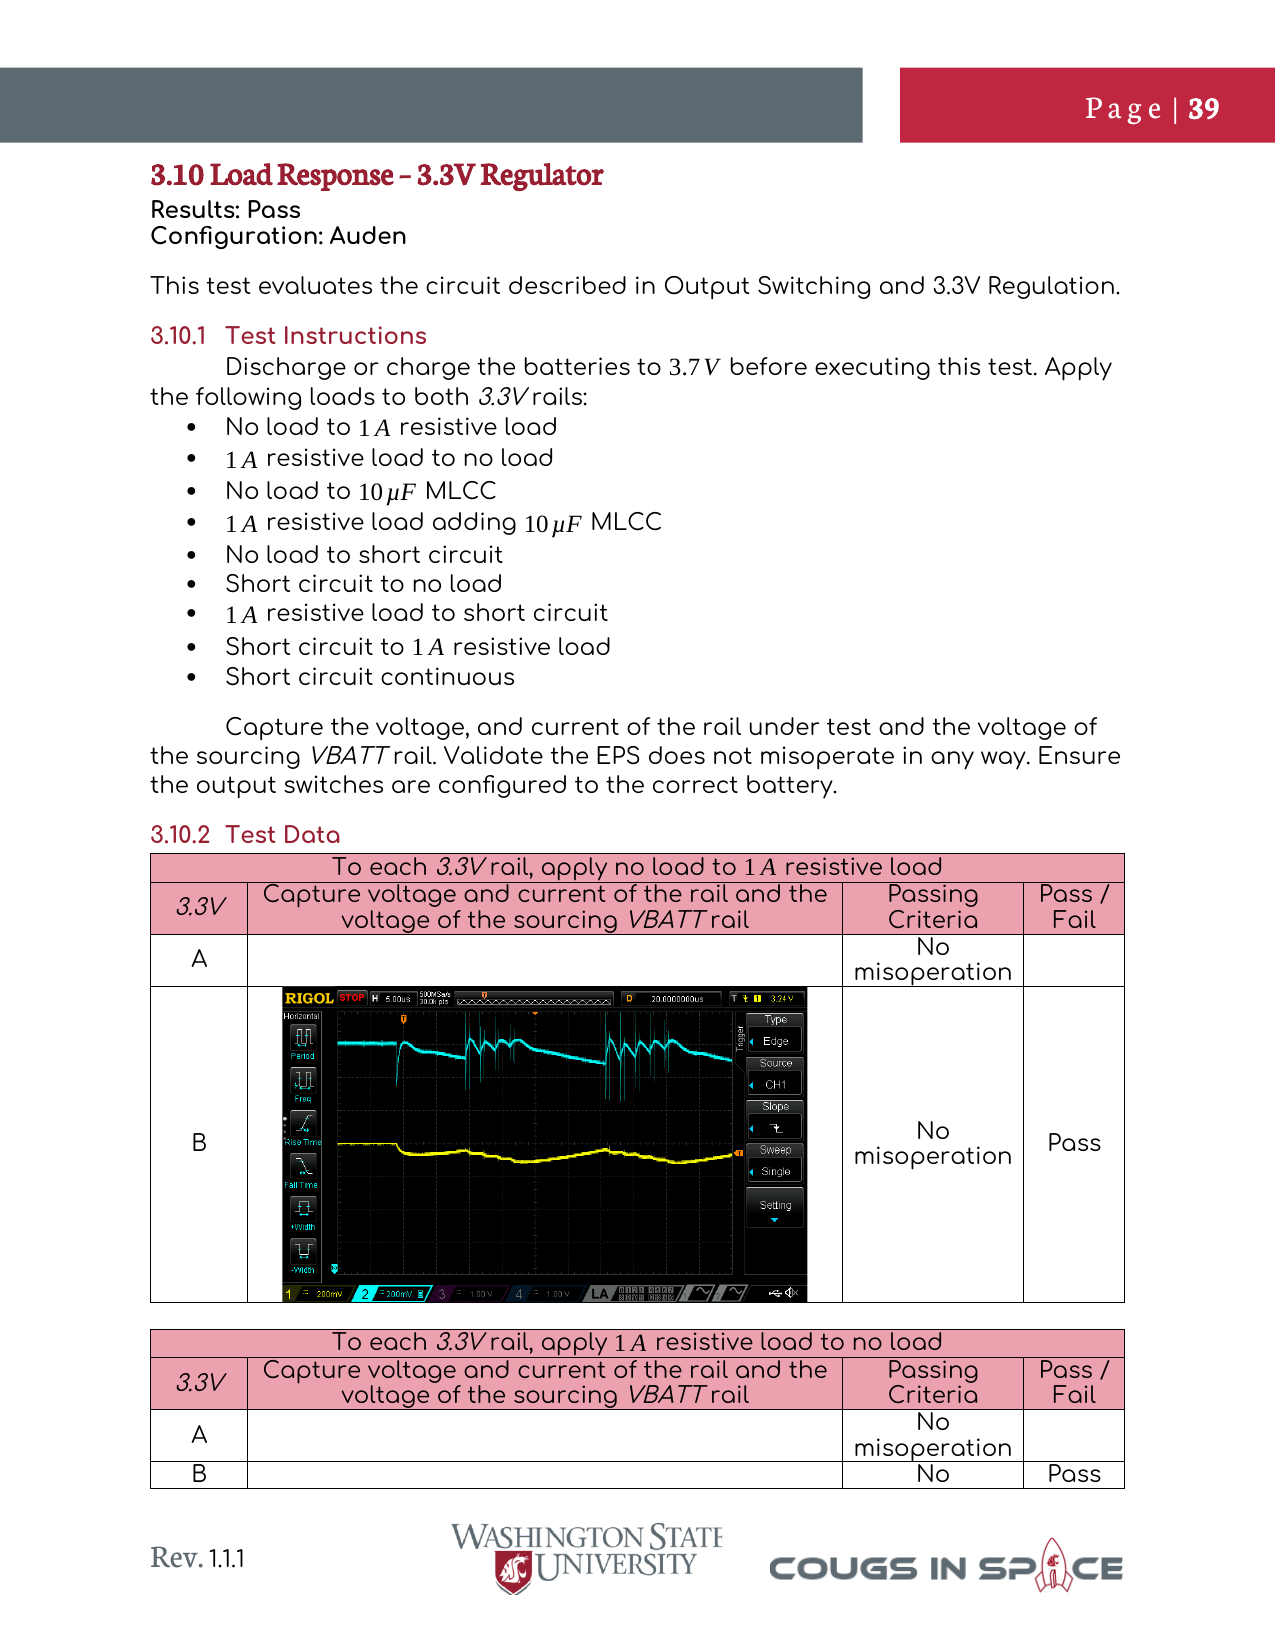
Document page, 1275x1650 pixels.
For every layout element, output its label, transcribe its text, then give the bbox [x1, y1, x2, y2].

list resistive load to no load [187, 446, 1125, 474]
table_cell A [151, 935, 247, 986]
table_cell No misoperation [843, 1410, 1023, 1461]
table_cell [808, 987, 842, 1302]
table_cell Pass / Fail [1024, 883, 1124, 934]
list resistive load to short circuit [187, 601, 1125, 630]
text Configuration: Auden [150, 224, 1125, 249]
subtitle Test Instructions [150, 324, 1125, 350]
table_cell No misoperation [843, 987, 1023, 1302]
list resistive load adding MLCC [187, 509, 1125, 539]
table_cell No misoperation [843, 935, 1023, 986]
table_header To each 3.3V rail, apply no load to resistive load [151, 854, 1124, 882]
list Short circuit continuous [187, 665, 1125, 691]
table_cell 3.3V [151, 883, 247, 934]
picture [450, 1522, 723, 1595]
list No load to short circuit [187, 543, 1125, 568]
text Capture the voltage, and current of the rail under test and the voltage of the sourcing VBATT rail. Validate the EPS does not misoperate in any way. Ensure the output switches are configured to the correct battery. [150, 715, 1125, 799]
table_cell Pass / Fail [1024, 1358, 1124, 1409]
table_cell [1024, 935, 1124, 986]
table_cell B [151, 1462, 247, 1488]
table_cell [248, 1462, 842, 1488]
subtitle Load Response – 3.3V Regulator [150, 150, 1125, 192]
table_cell A [151, 1410, 247, 1461]
table_cell [248, 935, 842, 986]
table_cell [248, 1358, 842, 1409]
table_cell Passing Criteria [843, 1358, 1023, 1409]
table_cell B [151, 987, 247, 1302]
table_cell Capture voltage and current of the rail and the voltage of the sourcing VBATT rail [248, 883, 842, 934]
table_cell Pass [1024, 987, 1124, 1302]
table_cell [1024, 1410, 1124, 1461]
table_cell Pass [1024, 1462, 1124, 1488]
picture [769, 1537, 1123, 1594]
list No load to MLCC [187, 478, 1125, 506]
text Discharge or charge the batteries to before executing this test. Apply the following loads to both 3.3V rails: [150, 354, 1125, 411]
table_cell No misoperation [843, 1462, 1023, 1488]
table_cell [248, 1410, 842, 1461]
table_cell Passing Criteria [843, 883, 1023, 934]
list Short circuit to resistive load [187, 634, 1125, 661]
list Short circuit to no load [187, 572, 1125, 598]
text Results: Pass [150, 198, 1125, 224]
list No load to resistive load [187, 414, 1125, 442]
table_cell 3.3V [151, 1358, 247, 1409]
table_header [151, 1330, 1124, 1357]
text This test evaluates the circuit described in Output Switching and 3.3V Regulation. [150, 274, 1125, 300]
table_cell [248, 987, 282, 1302]
subtitle Test Data [150, 824, 1125, 849]
picture [282, 986, 808, 1302]
